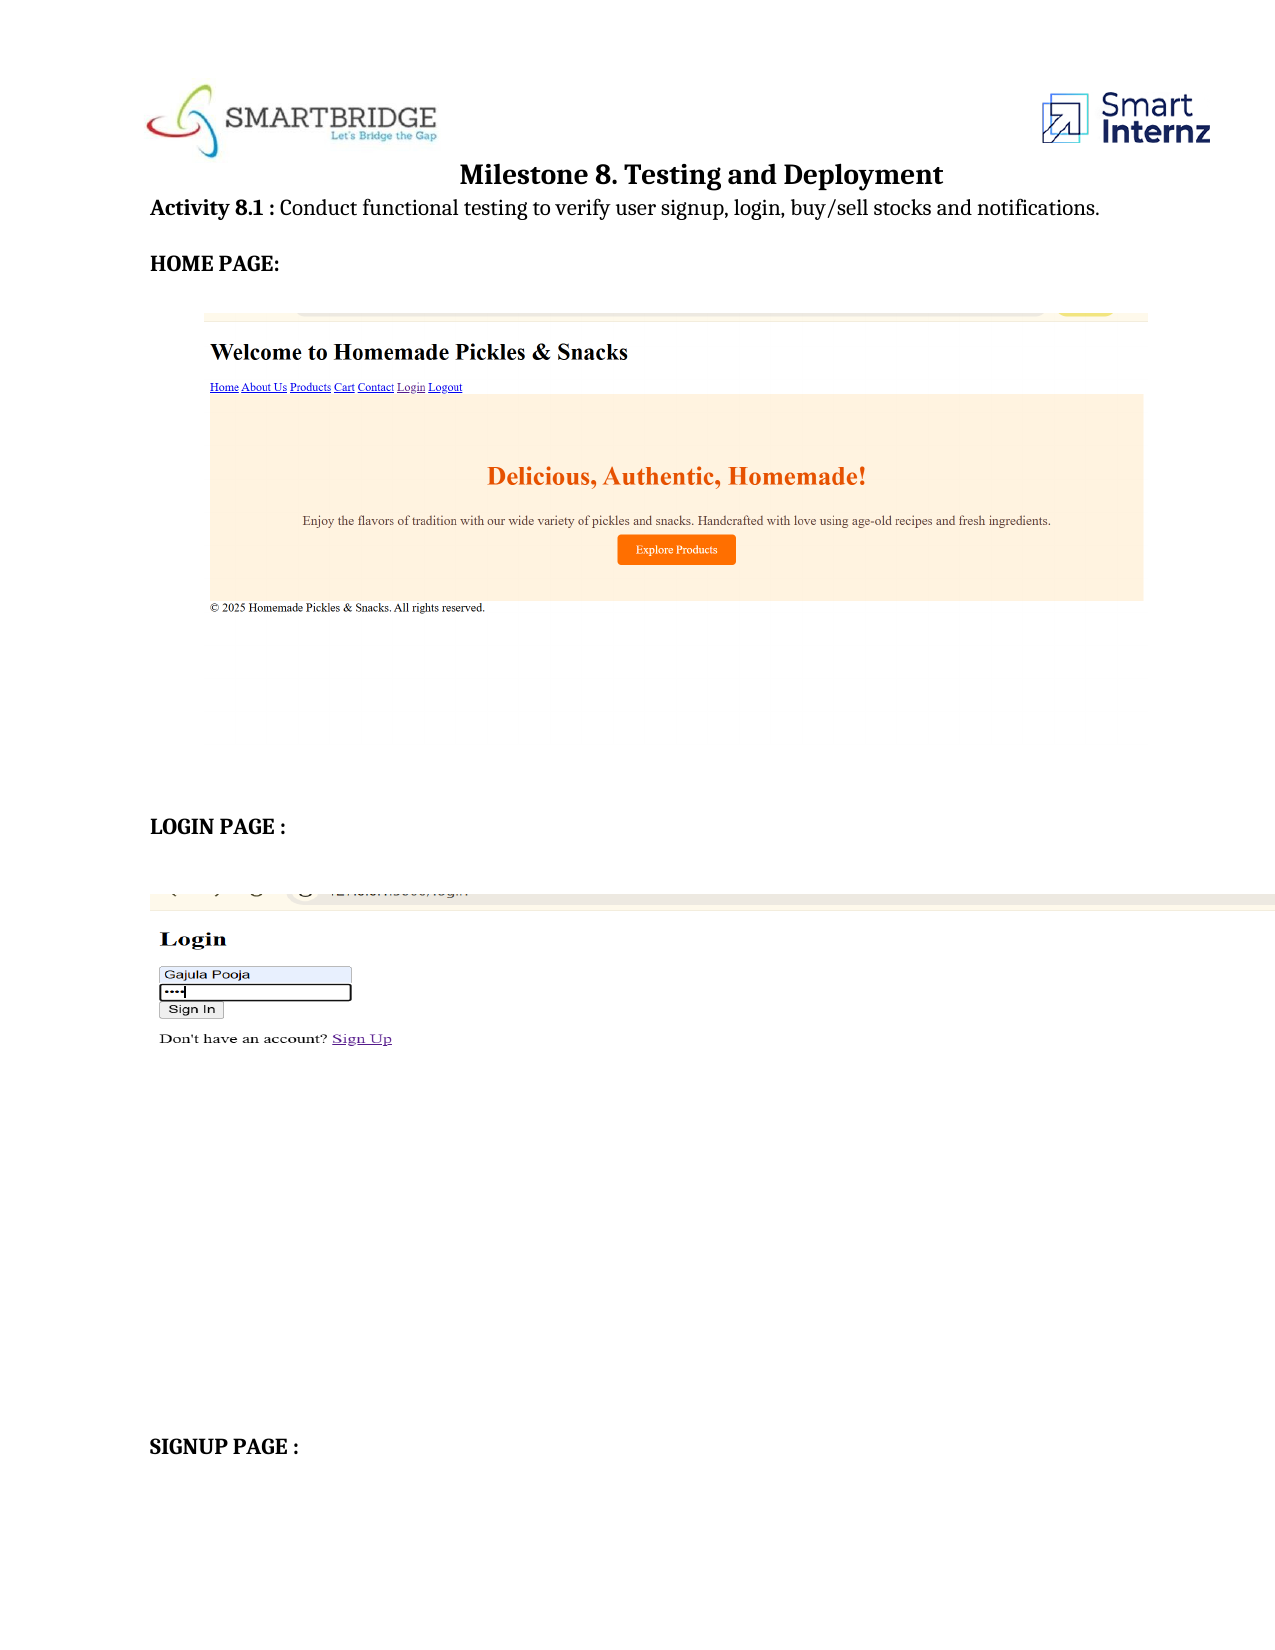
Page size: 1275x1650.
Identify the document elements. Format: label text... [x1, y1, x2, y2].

text HOME PAGE: [150, 251, 1253, 277]
picture [204, 313, 1148, 745]
text LOGIN PAGE : [150, 814, 1253, 840]
text Activity 8.1 : Conduct functional testing to verify user signup, login, buy/sell stocks and notifications. [150, 194, 1253, 221]
picture [143, 78, 441, 163]
picture [1037, 92, 1214, 143]
subtitle Milestone 8. Testing and Deployment [150, 158, 1132, 192]
text SIGNUP PAGE : [150, 1434, 1253, 1460]
picture [150, 894, 1275, 1261]
